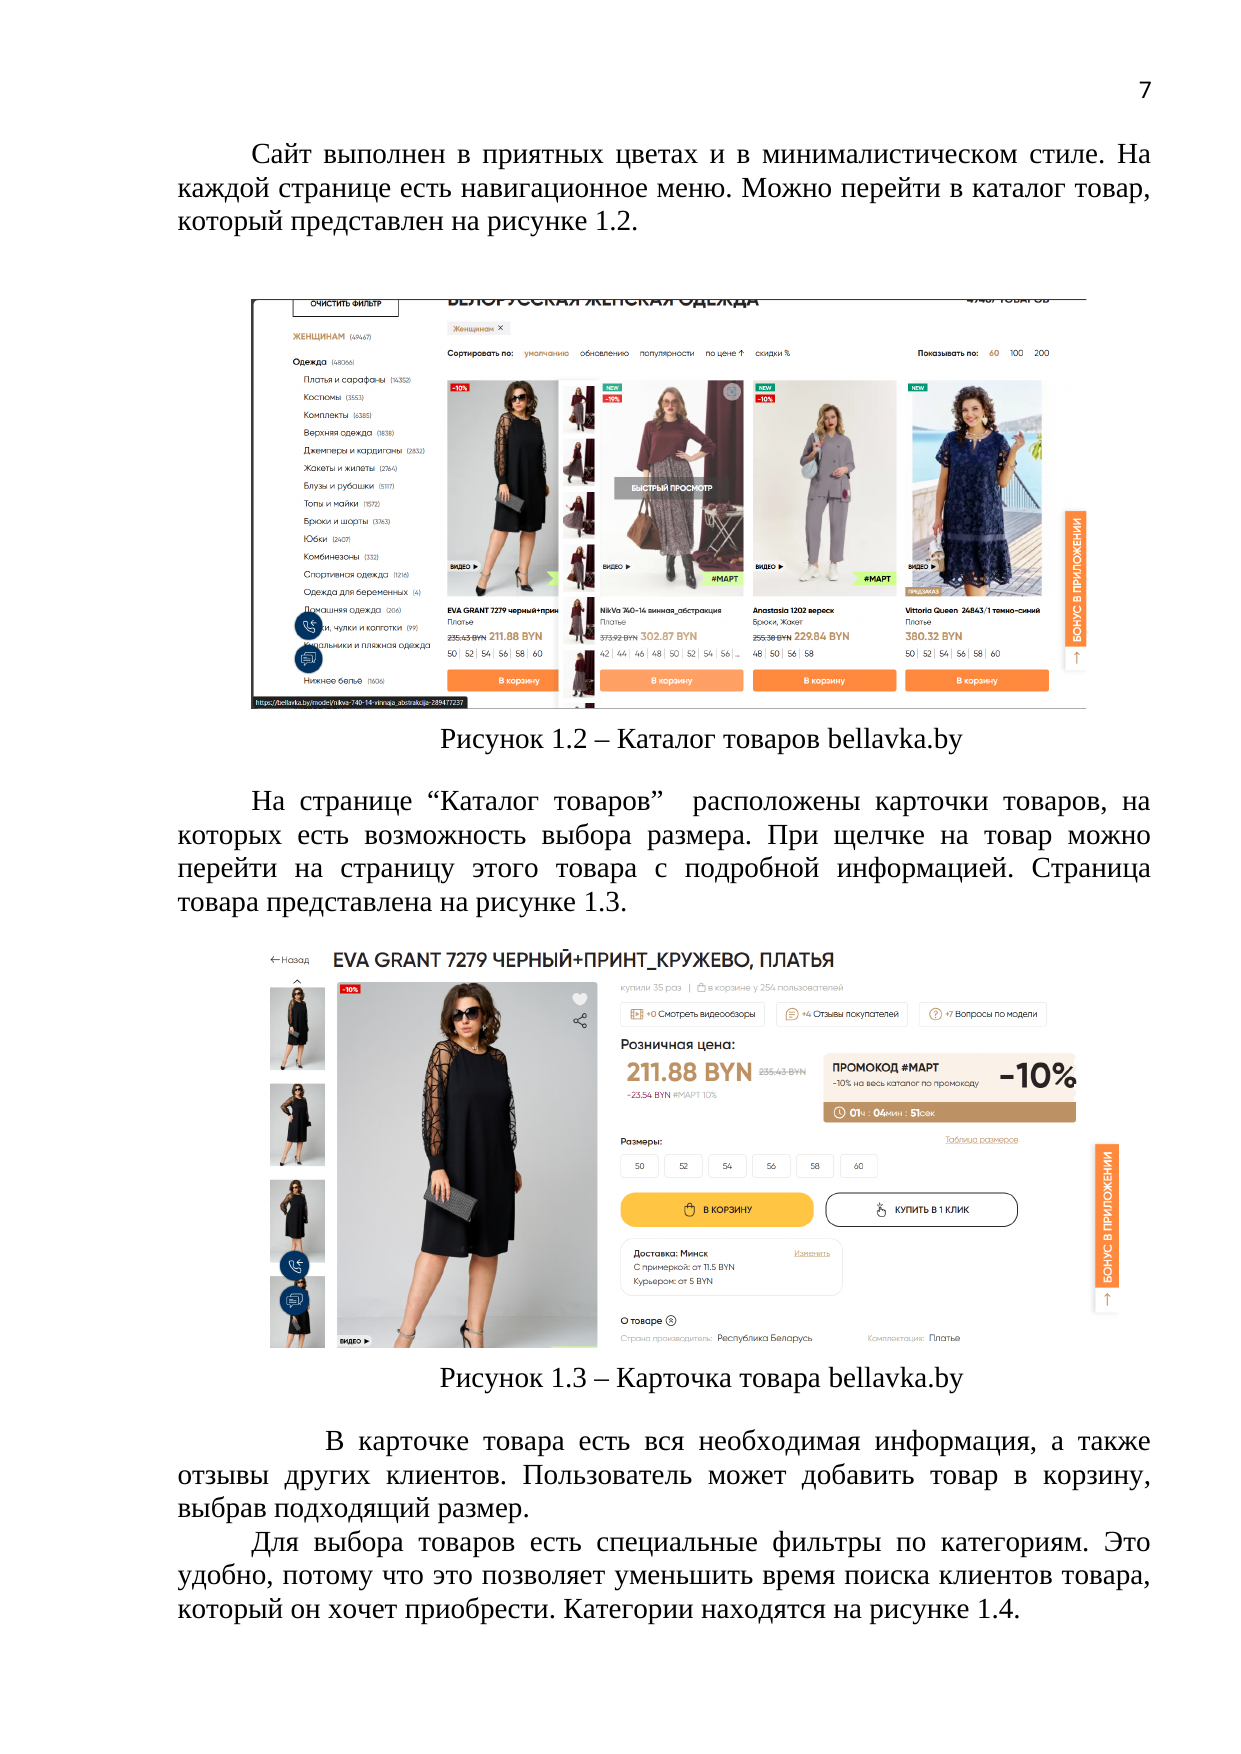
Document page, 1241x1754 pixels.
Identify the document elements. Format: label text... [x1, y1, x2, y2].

text В карточке товара есть вся необходимая информация, а также отзывы других клиентов. Пользователь может добавить товар в корзину, выбрав подходящий размер. [177, 1423, 1152, 1524]
picture [251, 299, 1087, 709]
text На странице “Каталог товаров” расположены карточки товаров, на которых есть возможность выбора размера. При щелчке на товар можно перейти на страницу этого товара с подробной информацией. Страница товара представлена на рисунке 1.3. [177, 783, 1152, 918]
picture [251, 946, 1119, 1348]
text Рисунок 1.2 – Каталог товаров bellavka.by [177, 721, 1152, 754]
text Рисунок 1.3 – Карточка товара bellavka.by [177, 1361, 1152, 1394]
text Сайт выполнен в приятных цветах и в минималистическом стиле. На каждой странице есть навигационное меню. Можно перейти в каталог товар, который представлен на рисунке 1.2. [177, 136, 1152, 237]
text Для выбора товаров есть специальные фильтры по категориям. Это удобно, потому что это позволяет уменьшить время поиска клиентов товара, который он хочет приобрести. Категории находятся на рисунке 1.4. [177, 1524, 1152, 1624]
